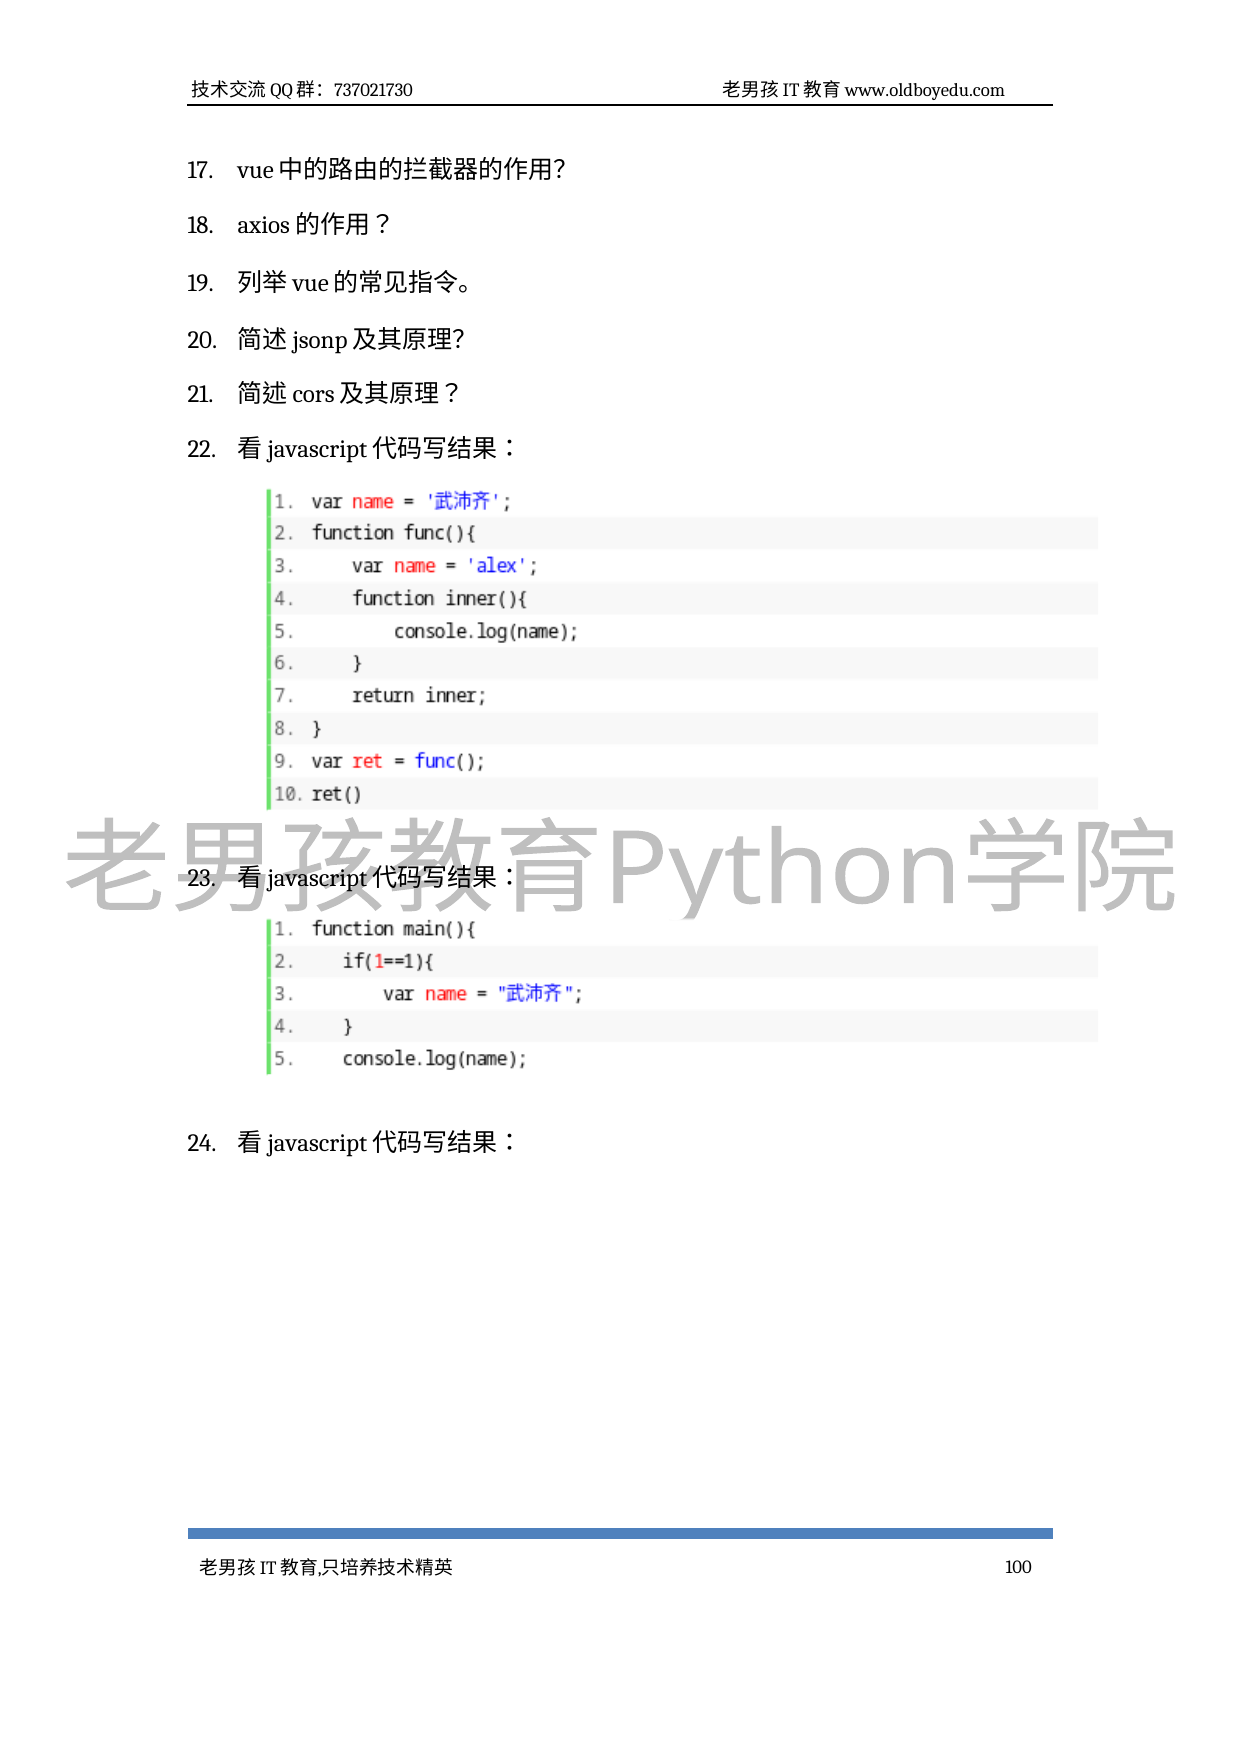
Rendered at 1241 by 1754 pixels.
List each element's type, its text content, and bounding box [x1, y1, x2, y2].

list 简述jsonp及其原理？ [187, 319, 1053, 355]
list 简述cors及其原理？ [187, 376, 1053, 410]
list vue中的路由的拦截器的作用？ [187, 150, 1053, 186]
list axios的作用？ [187, 207, 1053, 241]
list 看javascript代码写结果： [187, 1125, 1053, 1159]
list 列举vue的常见指令。 [187, 262, 1053, 298]
list 看javascript代码写结果： [187, 431, 1053, 465]
list 看javascript代码写结果： [187, 860, 1053, 894]
